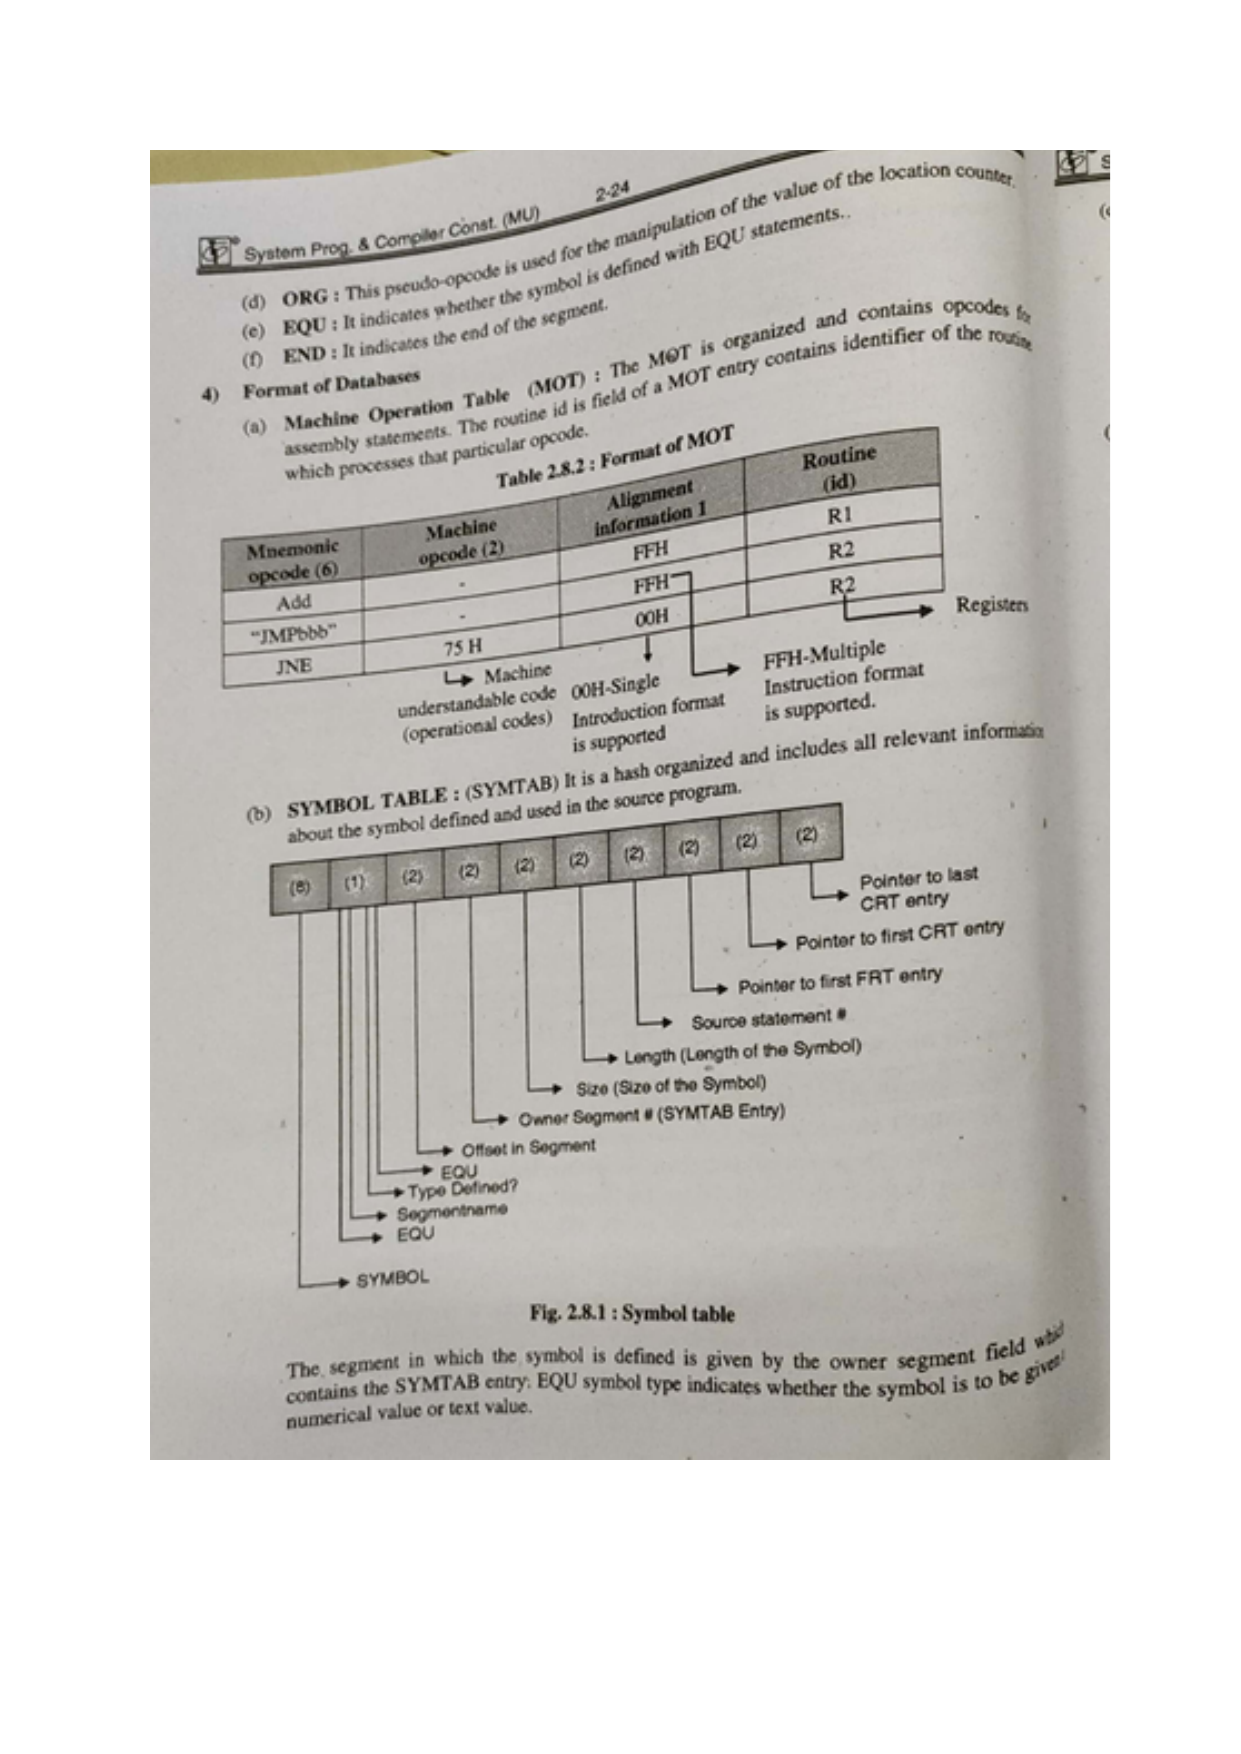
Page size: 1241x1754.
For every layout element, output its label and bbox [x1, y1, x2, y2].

picture [150, 150, 1111, 1460]
